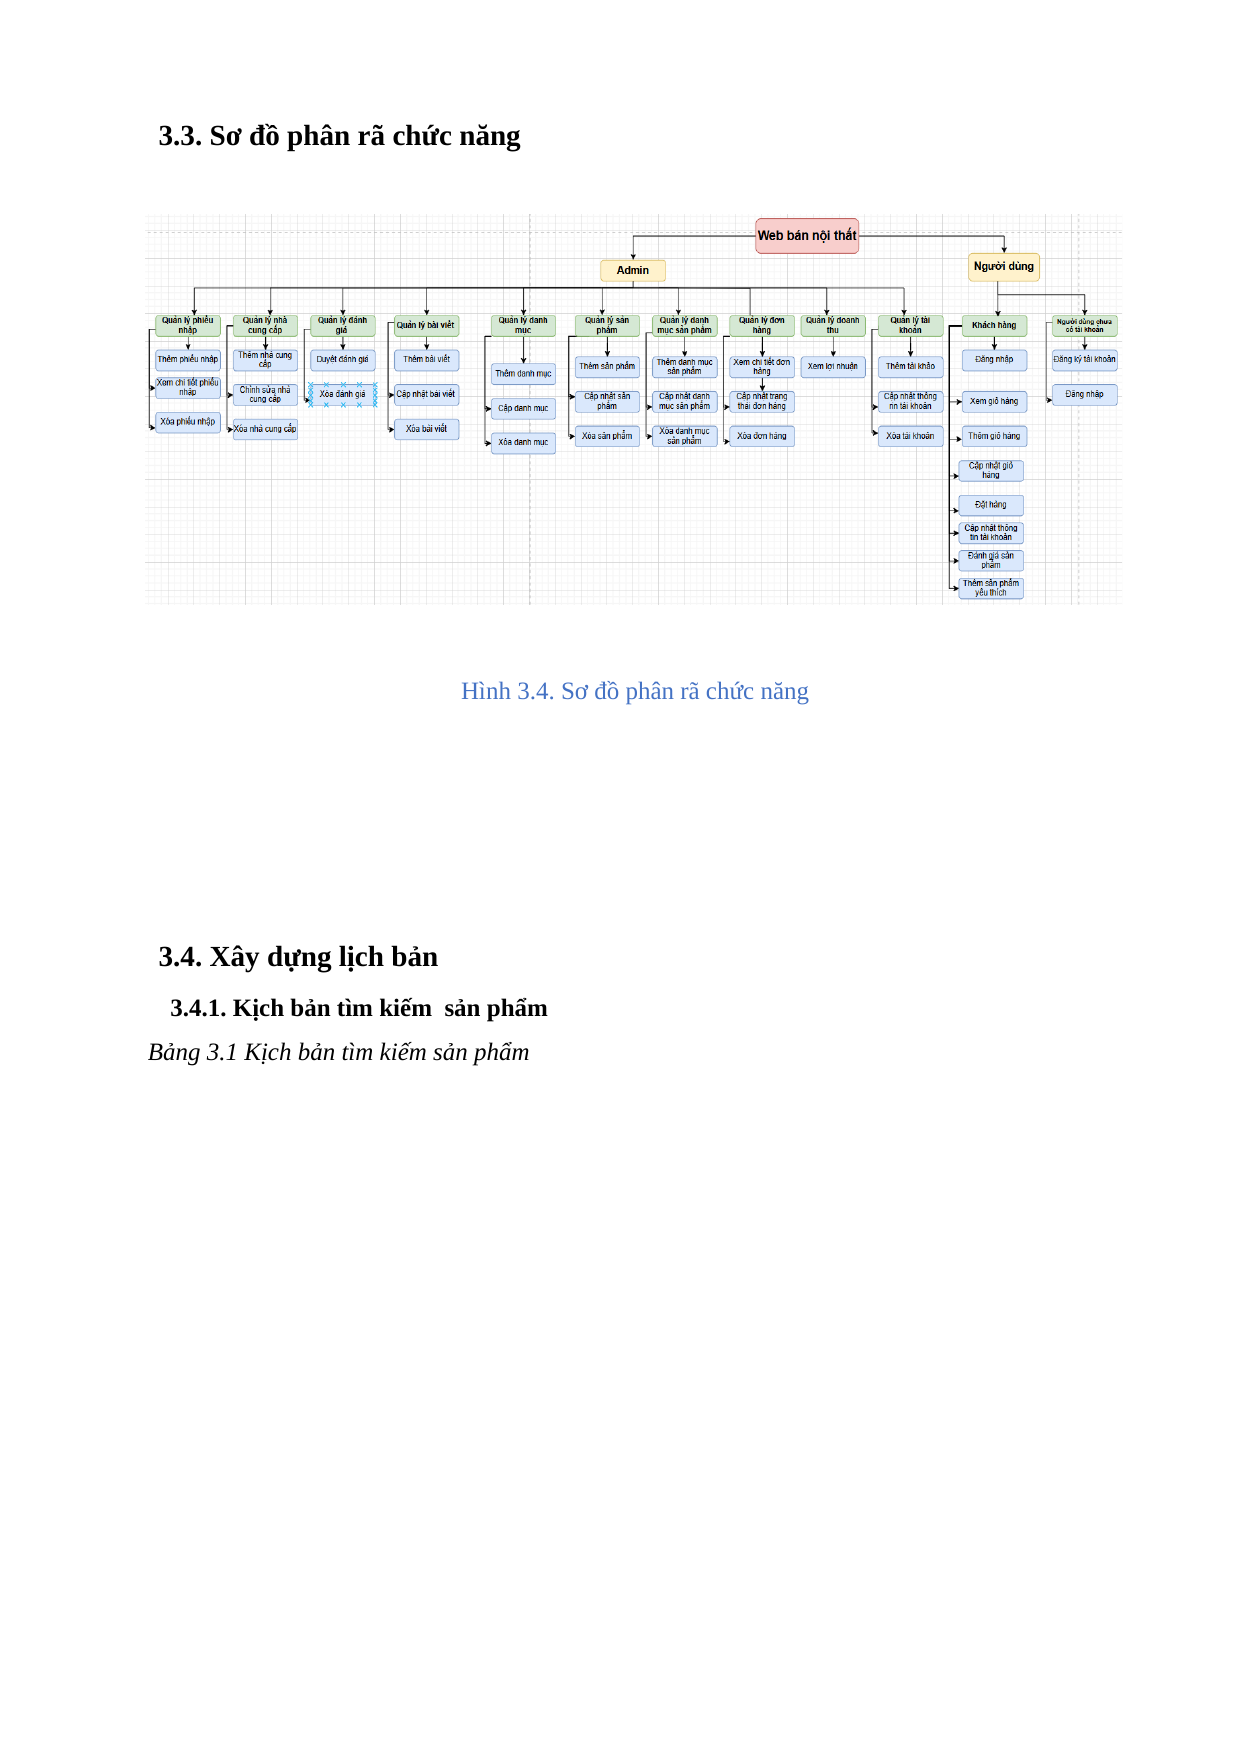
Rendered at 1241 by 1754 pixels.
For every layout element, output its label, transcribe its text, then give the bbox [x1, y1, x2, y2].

subtitle 3.4. Xây dựng lịch bản [100, 939, 1122, 972]
text Bảng 3.1 Kịch bản tìm kiếm sản phẩm [148, 1037, 1122, 1065]
subtitle 3.4.1. Kịch bản tìm kiếm sản phẩm [112, 993, 1122, 1022]
subtitle 3.3. Sơ đồ phân rã chức năng [100, 118, 1122, 152]
picture [145, 214, 1123, 605]
text Hình 3.4. Sơ đồ phân rã chức năng [148, 676, 1122, 705]
